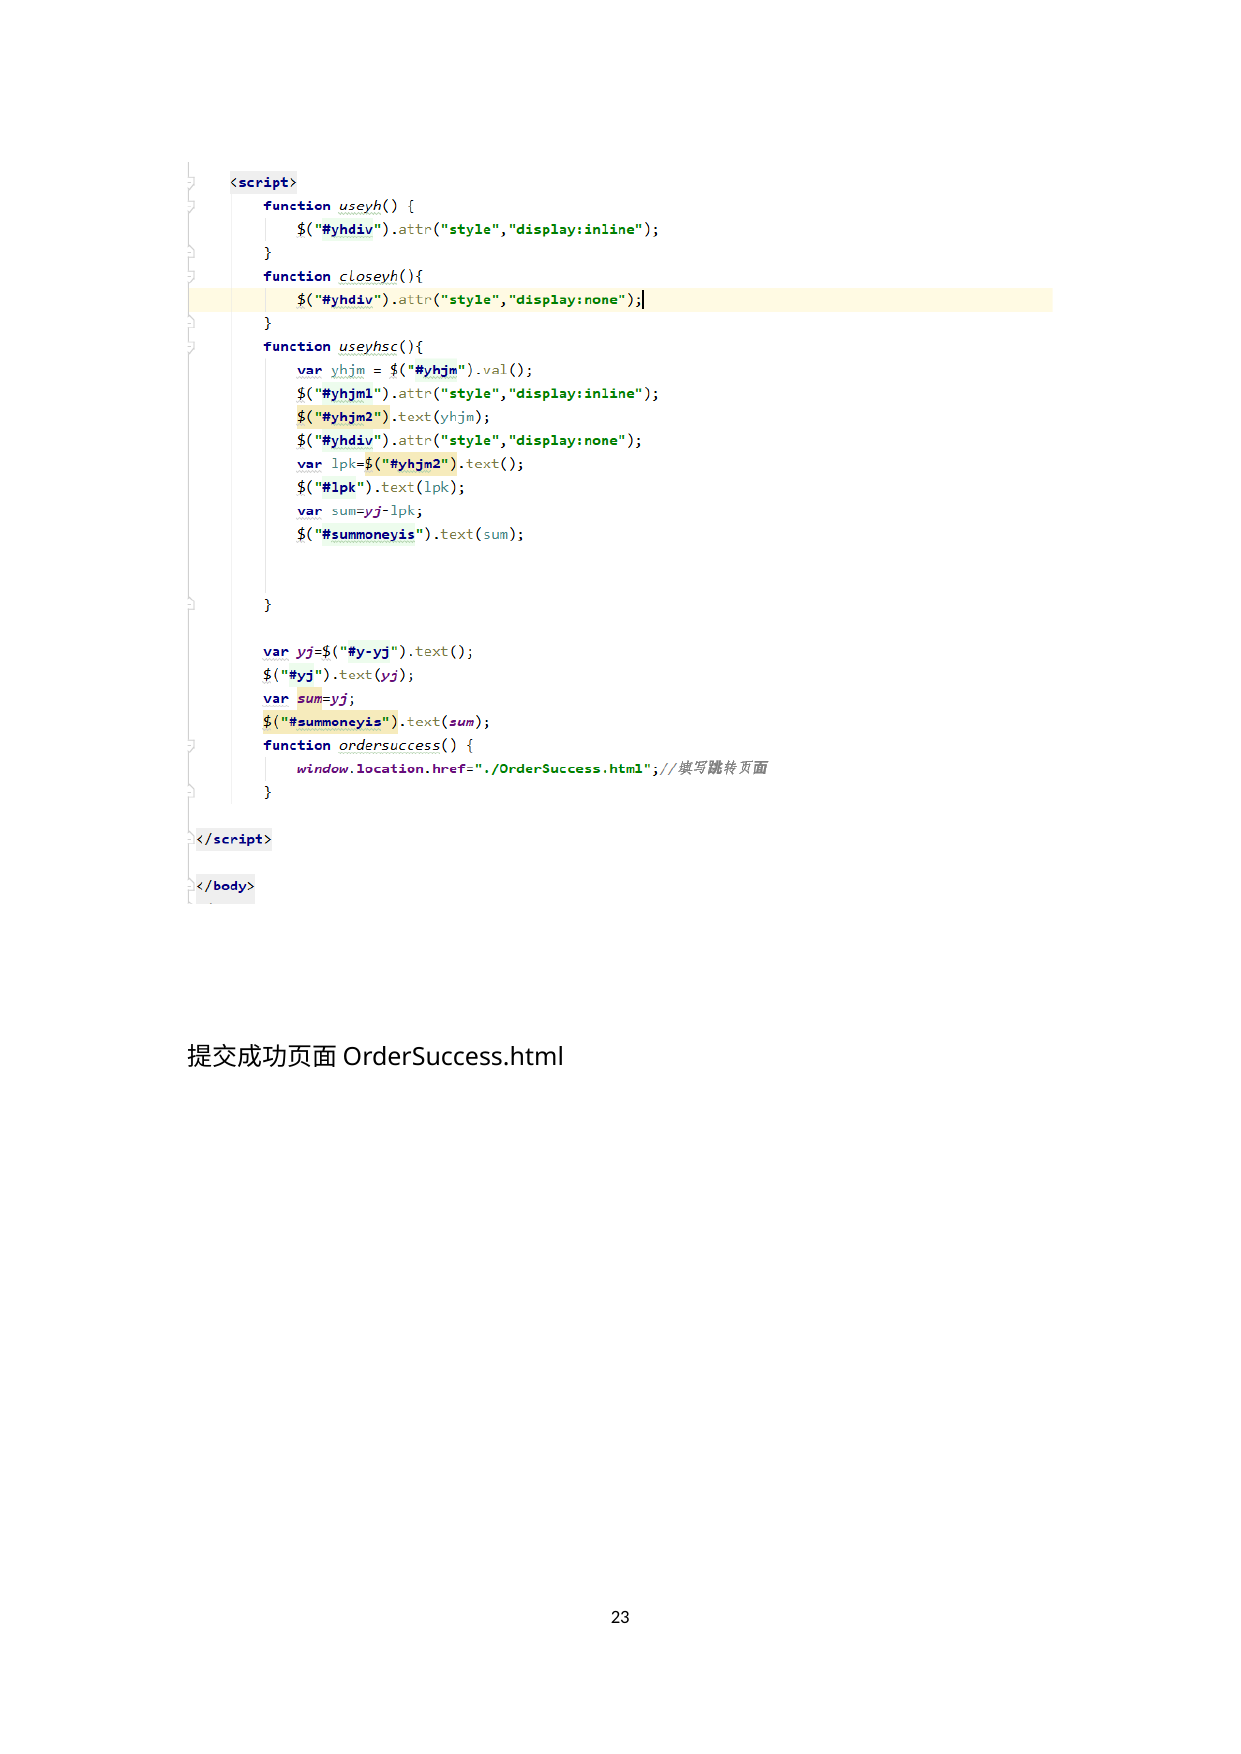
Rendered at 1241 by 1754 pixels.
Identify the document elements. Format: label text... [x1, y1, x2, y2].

text 提交成功页面OrderSuccess.html [187, 1022, 1053, 1087]
picture [187, 162, 1053, 904]
